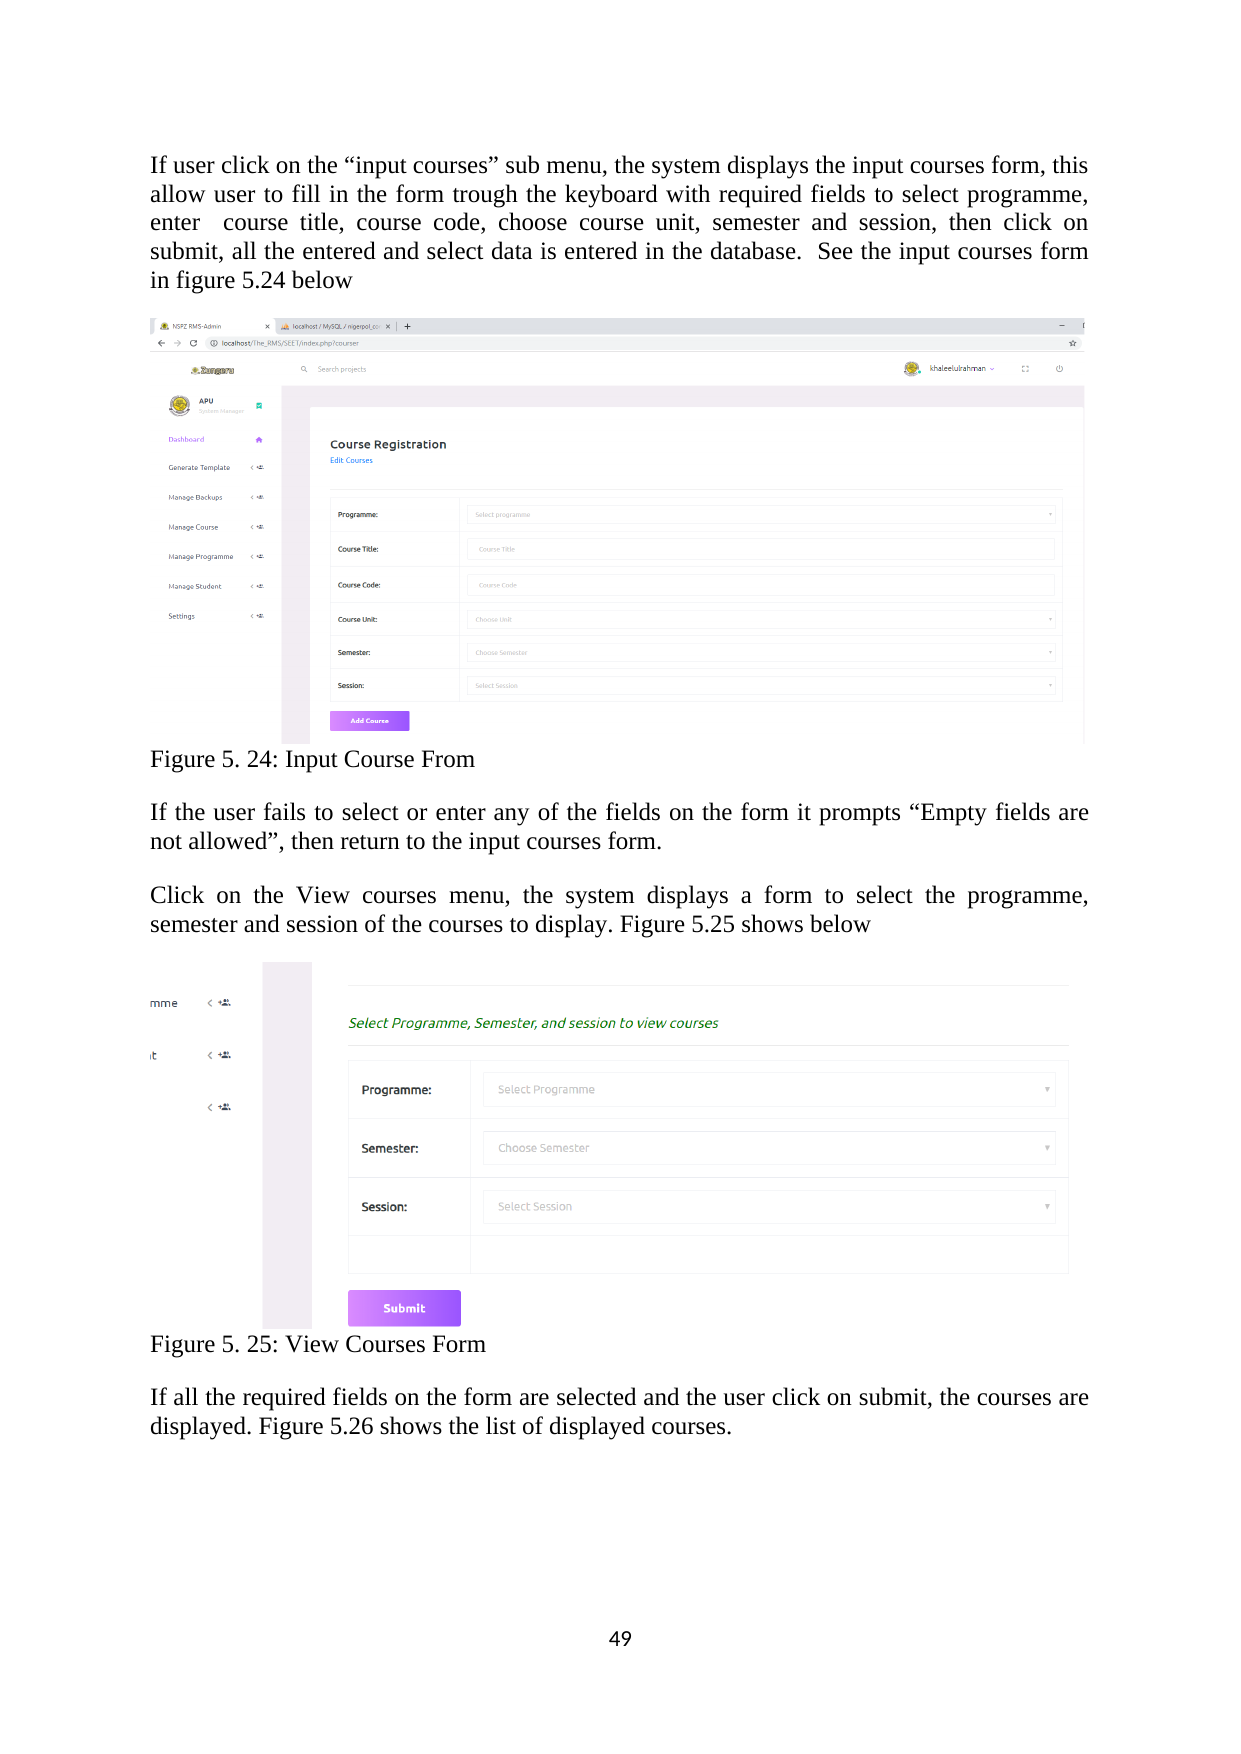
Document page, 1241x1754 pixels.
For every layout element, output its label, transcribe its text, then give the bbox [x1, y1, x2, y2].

text If all the required fields on the form are selected and the user click on submit, the courses are displayed. Figure 5.26 shows the list of displayed courses. [150, 1382, 1090, 1440]
picture [150, 962, 1103, 1329]
text Click on the View courses menu, the system displays a form to select the programme, semester and session of the courses to display. Figure 5.25 shows below [150, 880, 1090, 937]
text If user click on the “input courses” sub menu, the system displays the input courses form, this allow user to fill in the form trough the keyboard with required fields to select programme, enter course title, course code, choose course unit, semester and session, then click on submit, all the entered and select data is entered in the database. See the input courses form in figure 5.24 below [150, 150, 1090, 294]
text Figure 5. 25: View Courses Form [150, 1329, 1090, 1357]
picture [150, 318, 1085, 744]
text If the user fails to select or enter any of the fields on the form it prompts “Empty fields are not allowed”, then return to the input courses form. [150, 797, 1090, 855]
text Figure 5. 24: Input Course From [150, 744, 1090, 772]
